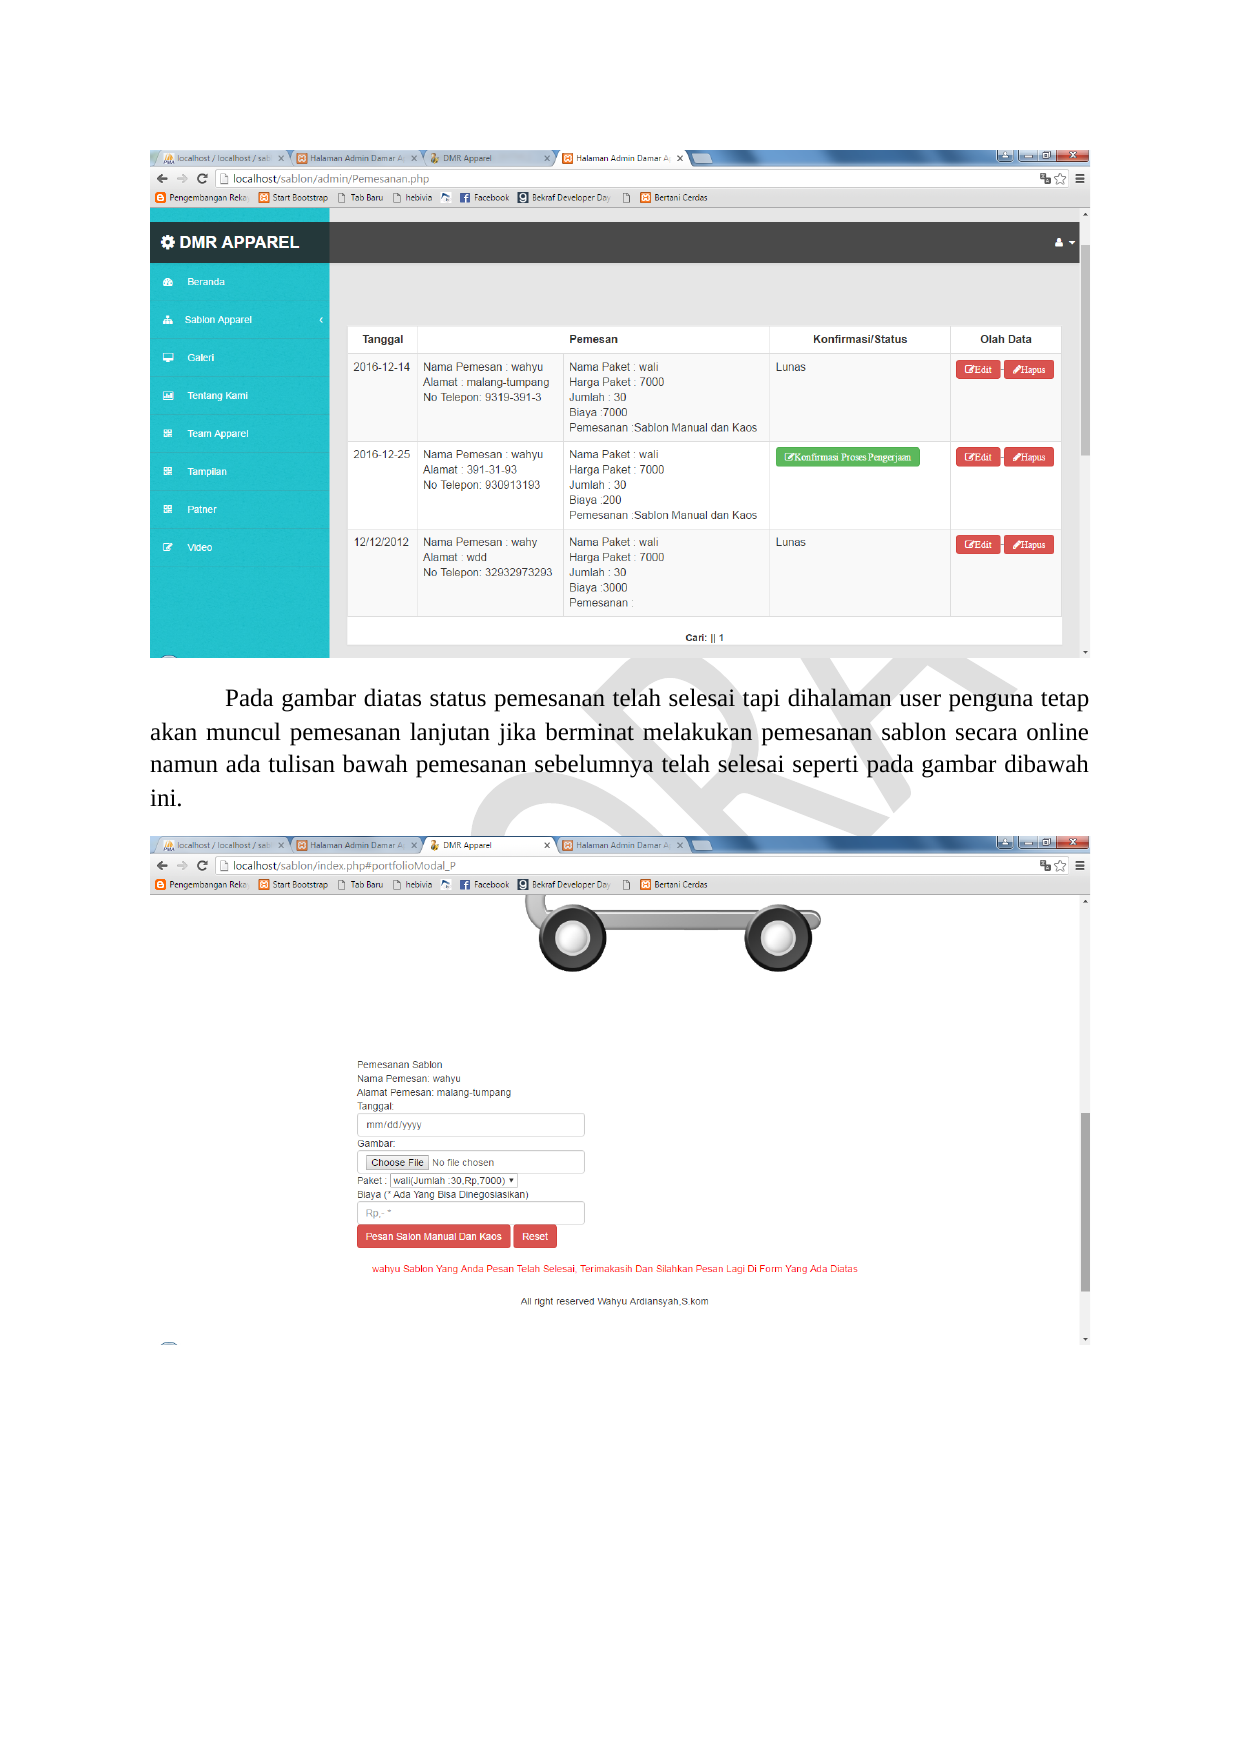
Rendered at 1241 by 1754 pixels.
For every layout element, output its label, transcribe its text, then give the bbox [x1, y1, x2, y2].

picture [150, 150, 1091, 658]
picture [150, 836, 1091, 1345]
text Pada gambar diatas status pemesanan telah selesai tapi dihalaman user penguna tetap akan muncul pemesanan lanjutan jika berminat melakukan pemesanan sablon secara online namun ada tulisan bawah pemesanan sebelumnya telah selesai seperti pada gambar dibawah ini. [150, 683, 1090, 811]
